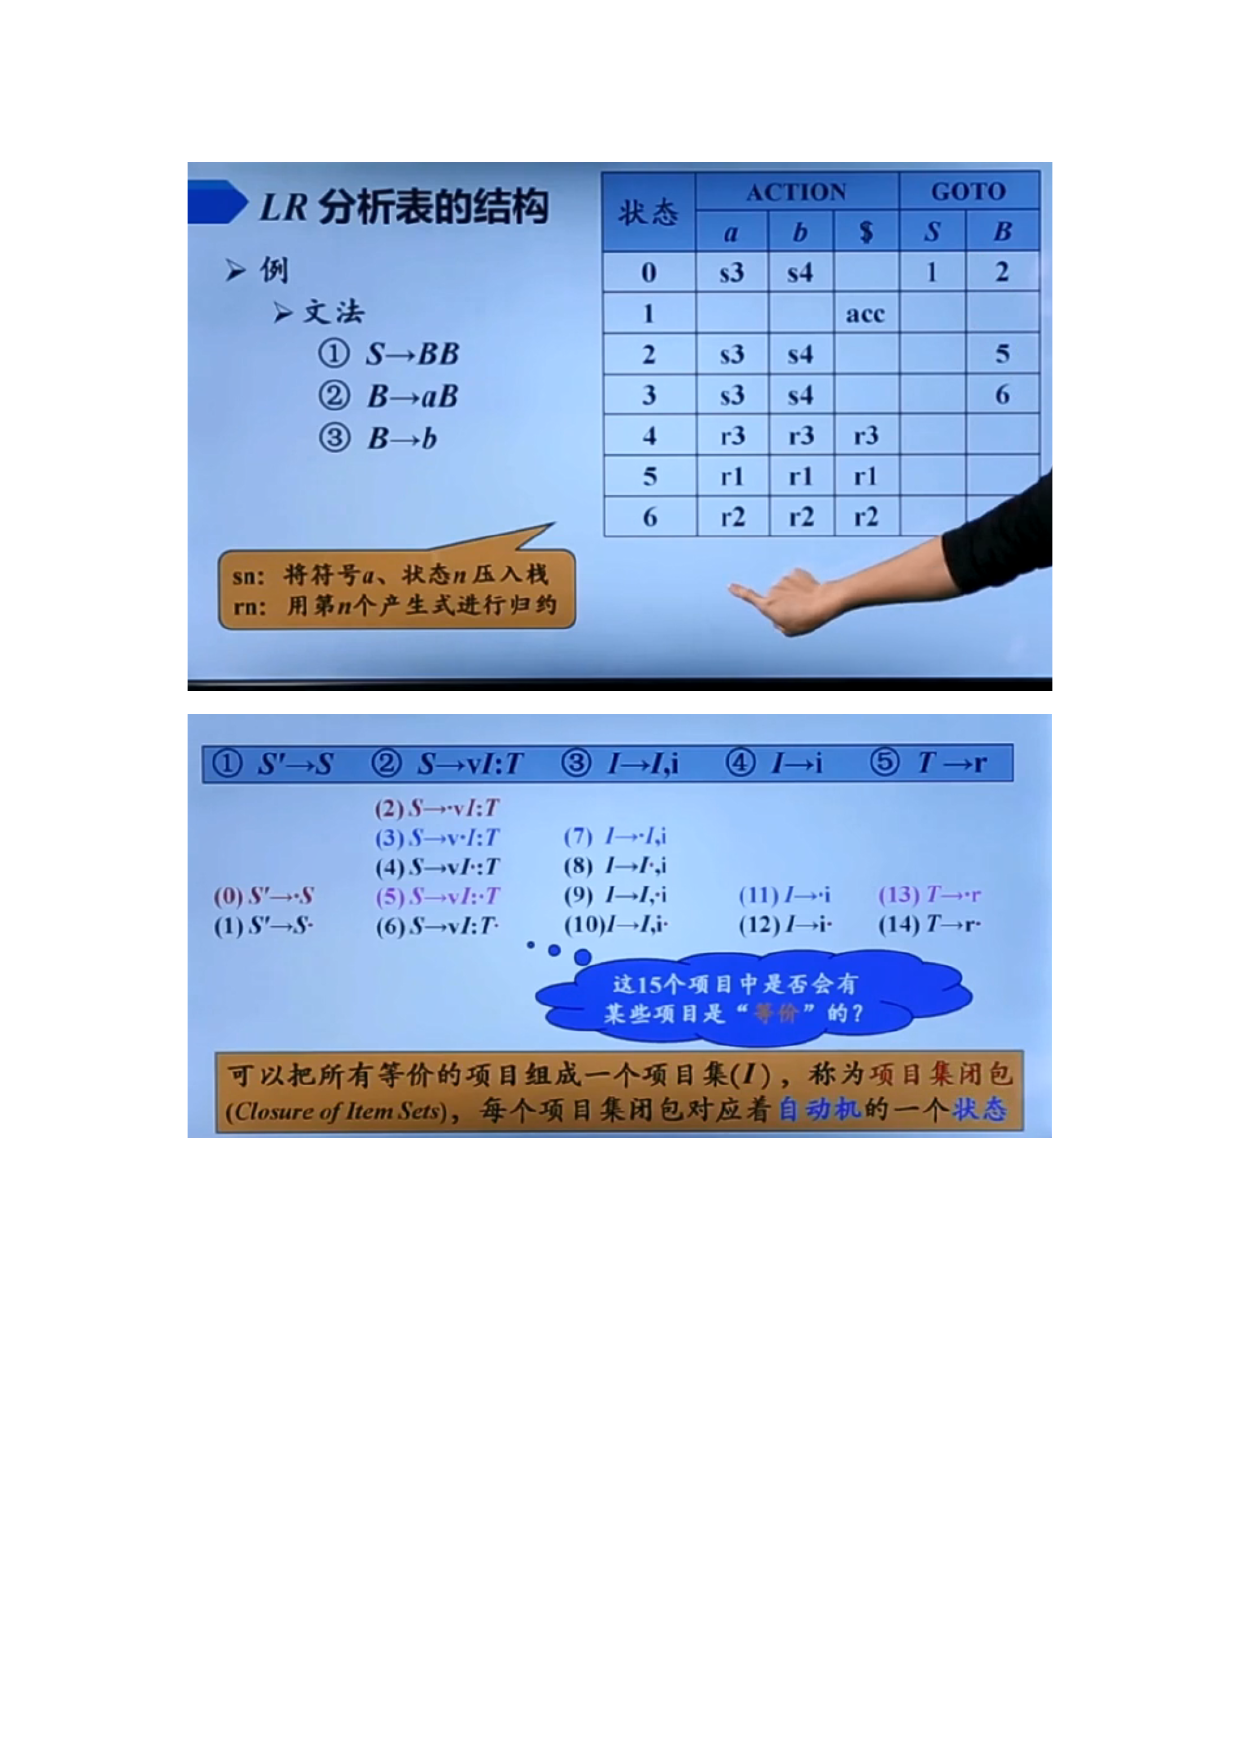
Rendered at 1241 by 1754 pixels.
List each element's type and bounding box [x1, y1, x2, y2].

picture [187, 714, 1052, 1138]
picture [187, 162, 1053, 691]
